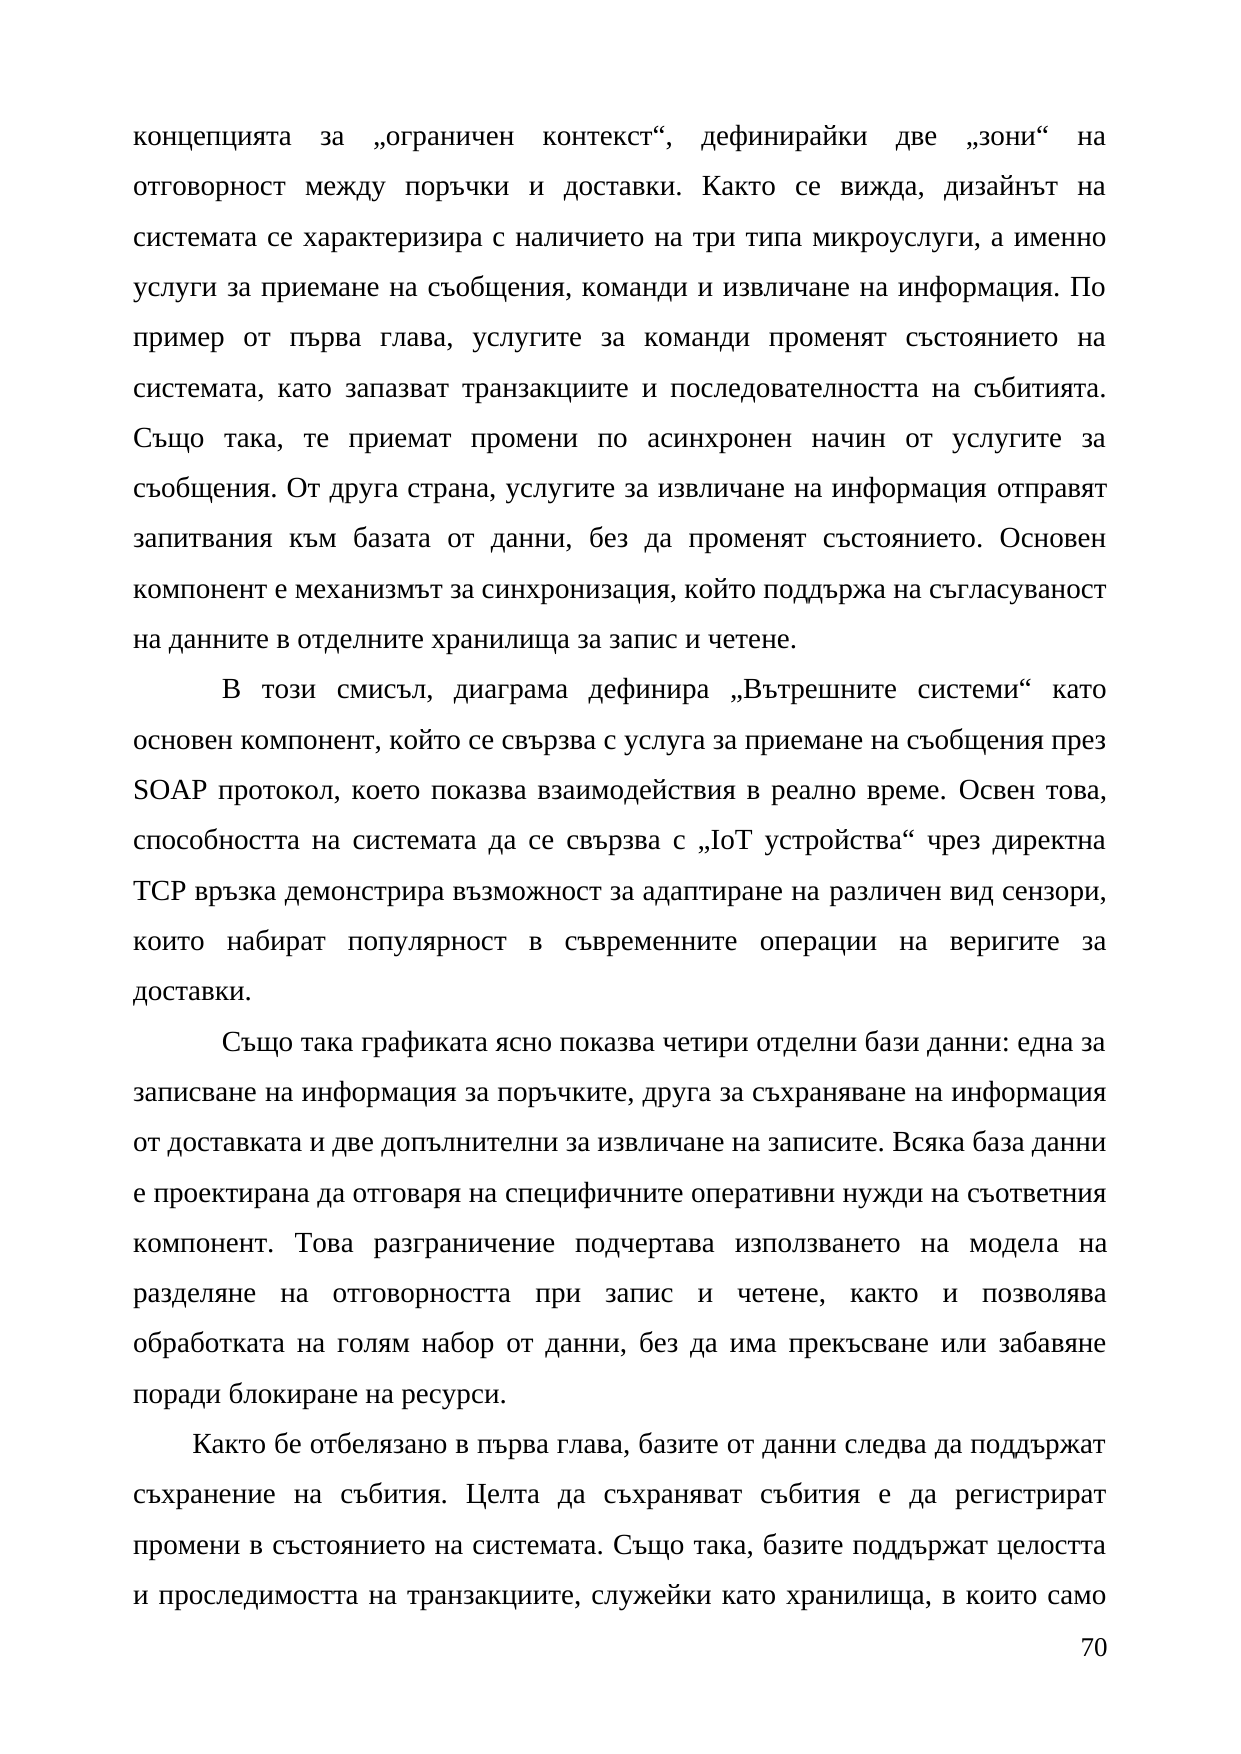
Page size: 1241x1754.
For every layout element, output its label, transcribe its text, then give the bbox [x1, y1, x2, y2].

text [133, 118, 1107, 655]
text Също така графиката ясно показва четири отделни бази данни: една за записване на информация за поръчките, друга за съхраняване на информация от доставката и две допълнителни за извличане на записите. Всяка база данни е проектирана да отговаря на специфичните оперативни нужди на съответния компонент. Това разграничение подчертава използването на моделa на разделяне на отговорността при запис и четене, както и позволява обработката на голям набор от данни, без да има прекъсване или забавяне поради блокиране на ресурси. [133, 1024, 1107, 1409]
text В този смисъл, диаграма дефинира „Вътрешните системи“ като основен компонент, който се свързва с услуга за приемане на съобщения през SOAP протокол, което показва взаимодействия в реално време. Освен това, способността на системата да се свързва с „IoT устройства“ чрез директна TCP връзка демонстрира възможност за адаптиране на различен вид сензори, които набират популярност в съвременните операции на веригите за доставки. [133, 672, 1107, 1007]
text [133, 1426, 1107, 1611]
